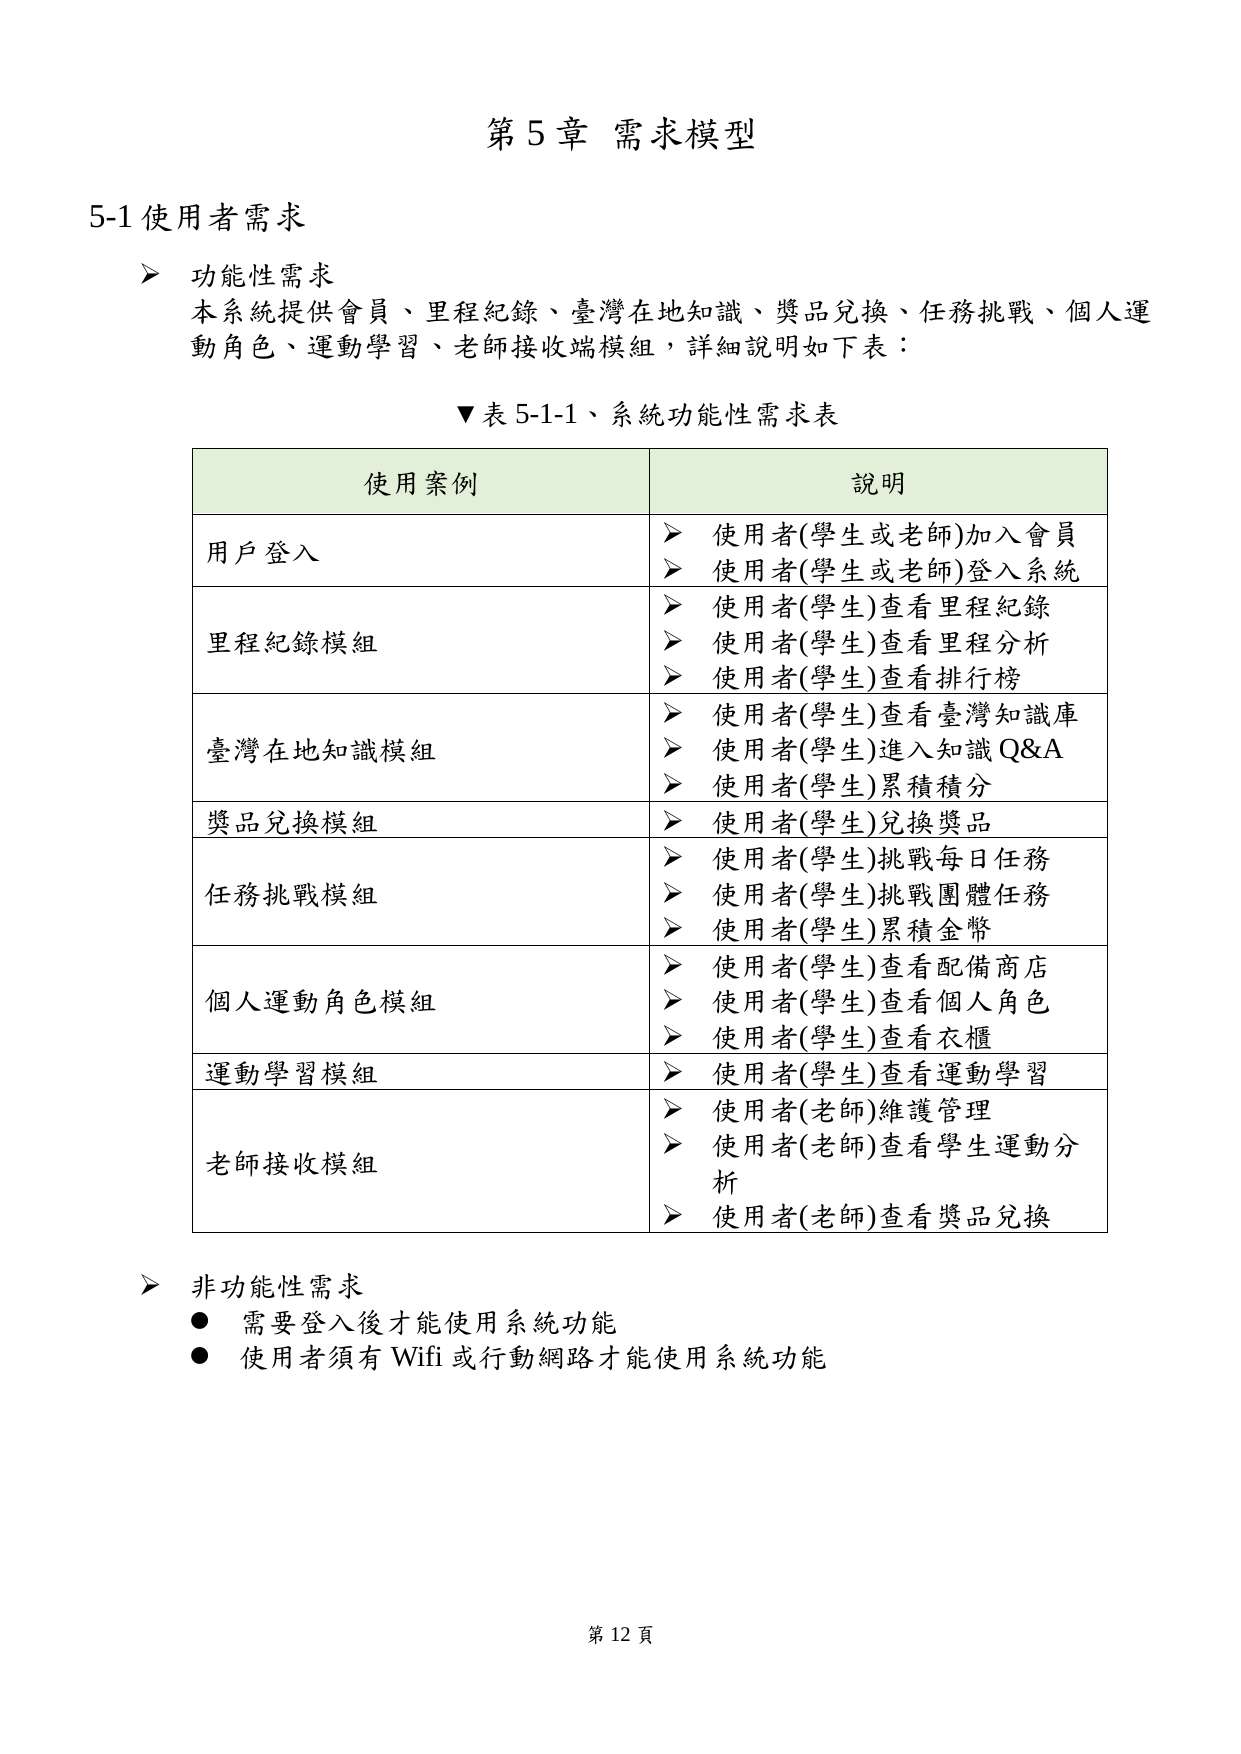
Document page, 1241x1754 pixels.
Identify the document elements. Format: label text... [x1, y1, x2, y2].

table_cell 任務挑戰模組 [193, 838, 649, 945]
list 功能性需求 [139, 255, 1152, 291]
table_cell 個人運動角色模組 [193, 946, 649, 1052]
subtitle 第5章 需求模型 [89, 107, 1152, 153]
table_cell 臺灣在地知識模組 [193, 694, 649, 801]
list 使用者須有Wifi或行動網路才能使用系統功能 [189, 1337, 1152, 1373]
table_cell 使用者(學生)查看里程紀錄 使用者(學生)查看里程分析 使用者(學生)查看排行榜 [650, 587, 1107, 693]
list 本系統提供會員、里程紀錄、臺灣在地知識、獎品兌換、任務挑戰、個人運動角色、運動學習、老師接收端模組，詳細說明如下表： [189, 291, 1152, 361]
table_cell 運動學習模組 [193, 1054, 649, 1089]
table_cell 使用者(學生或老師)加入會員 使用者(學生或老師)登入系統 [650, 515, 1107, 586]
table_header 使用案例 [193, 449, 649, 513]
table_cell 使用者(老師)維護管理 使用者(老師)查看學生運動分析 使用者(老師)查看獎品兌換 [650, 1090, 1107, 1232]
list 非功能性需求 [139, 1266, 1152, 1302]
table_cell 使用者(學生)查看配備商店 使用者(學生)查看個人角色 使用者(學生)查看衣櫃 [650, 946, 1107, 1052]
table_cell 使用者(學生)查看臺灣知識庫 使用者(學生)進入知識Q&A 使用者(學生)累積積分 [650, 694, 1107, 801]
table_cell 使用者(學生)挑戰每日任務 使用者(學生)挑戰團體任務 使用者(學生)累積金幣 [650, 838, 1107, 945]
list 需要登入後才能使用系統功能 [189, 1302, 1152, 1337]
text ▼表5-1-1、系統功能性需求表 [89, 394, 1152, 430]
table_cell 老師接收模組 [193, 1090, 649, 1232]
subtitle 5-1使用者需求 [89, 194, 1152, 235]
table_cell 使用者(學生)查看運動學習 [650, 1054, 1107, 1089]
table_header 說明 [650, 449, 1107, 513]
table_cell 里程紀錄模組 [193, 587, 649, 693]
table_cell 用戶登入 [193, 515, 649, 586]
table_cell 獎品兌換模組 [193, 802, 649, 837]
table_cell 使用者(學生)兌換獎品 [650, 802, 1107, 837]
